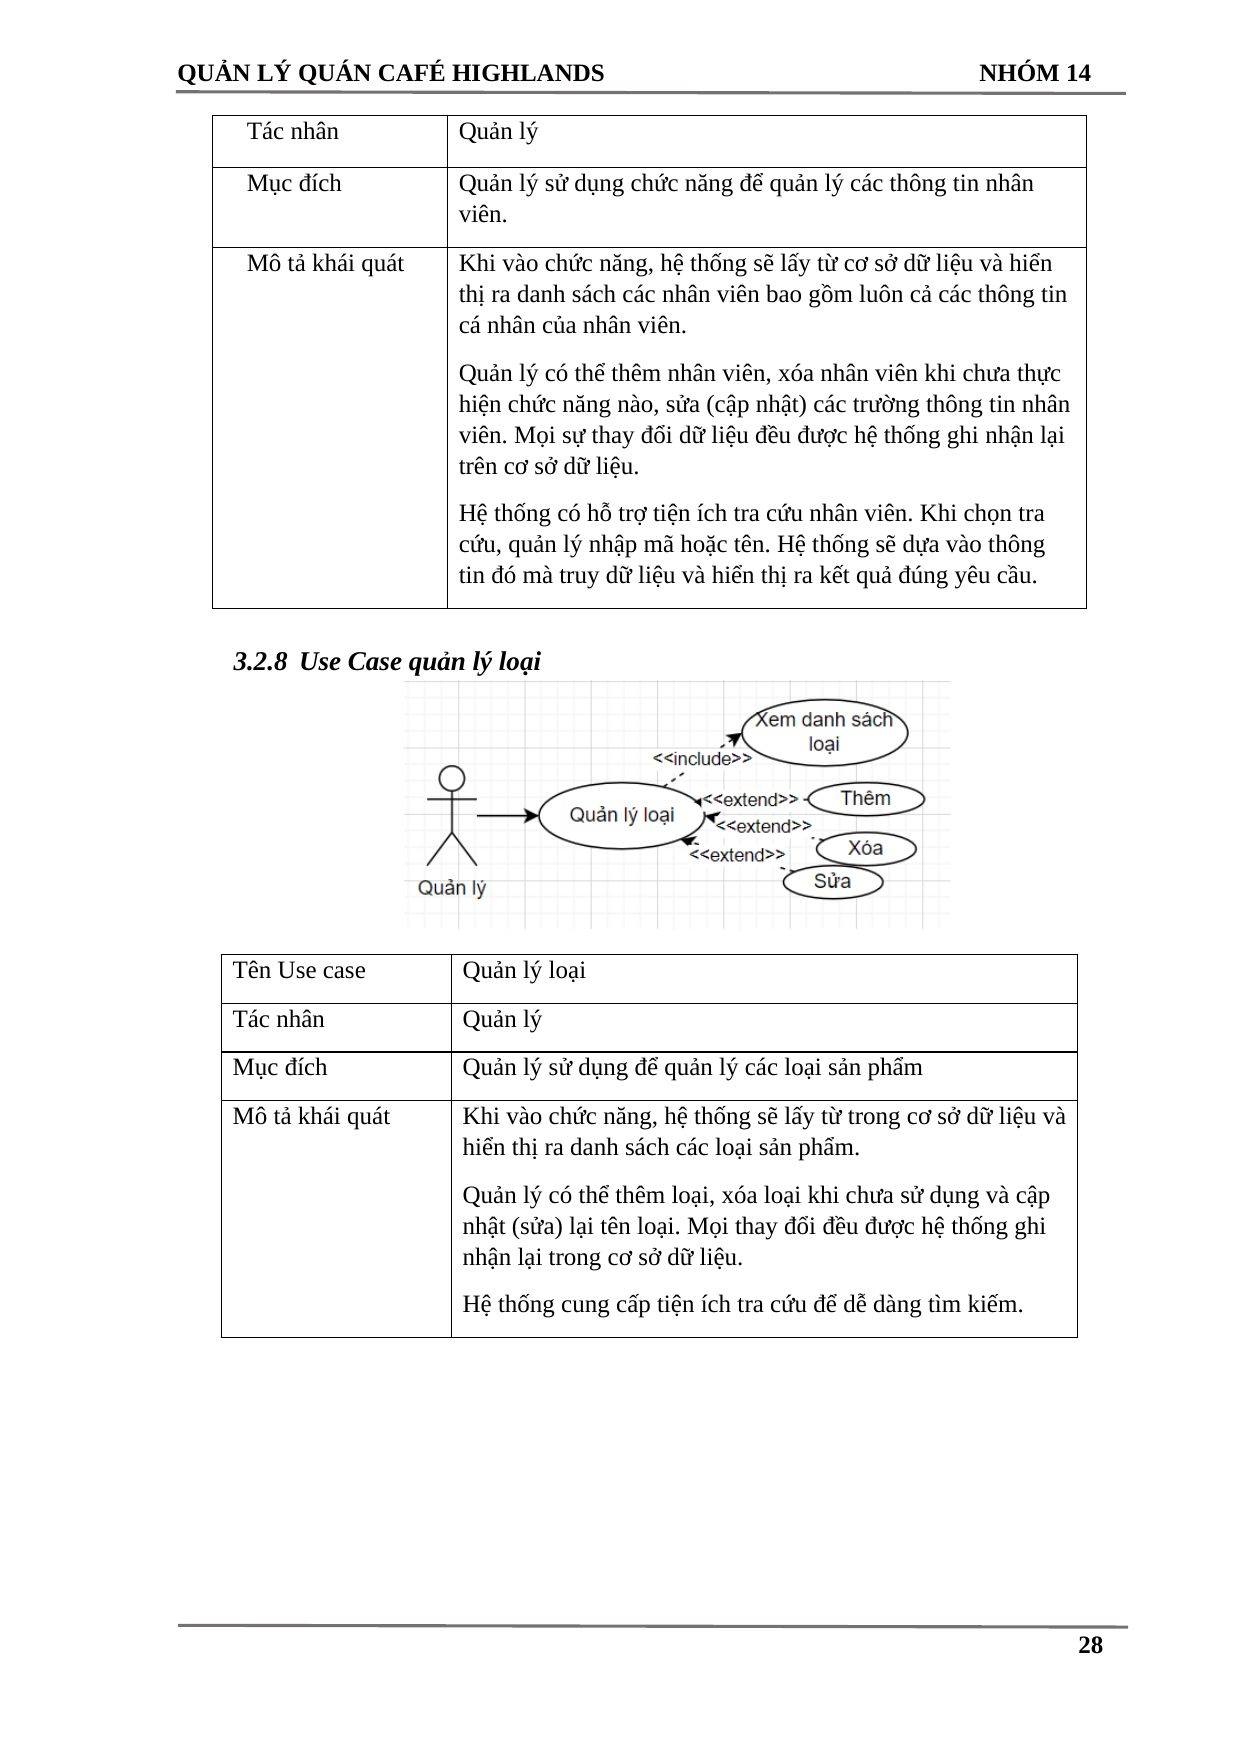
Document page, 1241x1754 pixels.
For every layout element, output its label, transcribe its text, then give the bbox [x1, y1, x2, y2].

table_cell Mục đích [222, 1053, 451, 1100]
table_cell Mô tả khái quát [213, 248, 447, 608]
table_cell Mô tả khái quát [222, 1101, 451, 1337]
table_cell Khi vào chức năng, hệ thống sẽ lấy từ cơ sở dữ liệu và hiển thị ra danh sách các nhân viên bao gồm luôn cả các thông tin cá nhân của nhân viên. Quản lý có thể thêm nhân viên, xóa nhân viên khi chưa thực hiện chức năng nào, sửa (cập nhật) các trường thông tin nhân viên. Mọi sự thay đổi dữ liệu đều được hệ thống ghi nhận lại trên cơ sở dữ liệu. Hệ thống có hỗ trợ tiện ích tra cứu nhân viên. Khi chọn tra cứu, quản lý nhập mã hoặc tên. Hệ thống sẽ dựa vào thông tin đó mà truy dữ liệu và hiển thị ra kết quả đúng yêu cầu. [448, 248, 1086, 608]
table_cell Quản lý sử dụng chức năng để quản lý các thông tin nhân viên. [448, 168, 1086, 247]
table_cell Quản lý sử dụng để quản lý các loại sản phẩm [452, 1053, 1077, 1100]
table_header Tên Use case [222, 955, 451, 1003]
list Use Case quản lý loại [233, 645, 1122, 676]
table_cell Khi vào chức năng, hệ thống sẽ lấy từ trong cơ sở dữ liệu và hiển thị ra danh sách các loại sản phẩm. Quản lý có thể thêm loại, xóa loại khi chưa sử dụng và cập nhật (sửa) lại tên loại. Mọi thay đổi đều được hệ thống ghi nhận lại trong cơ sở dữ liệu. Hệ thống cung cấp tiện ích tra cứu để dễ dàng tìm kiếm. [452, 1101, 1077, 1337]
table_header Quản lý loại [452, 955, 1077, 1003]
table_cell Tác nhân [222, 1004, 451, 1051]
table_cell Tác nhân [213, 116, 447, 167]
table_cell Mục đích [213, 168, 447, 247]
table_cell Quản lý [448, 116, 1086, 167]
table_cell Quản lý [452, 1004, 1077, 1051]
picture [404, 680, 951, 929]
